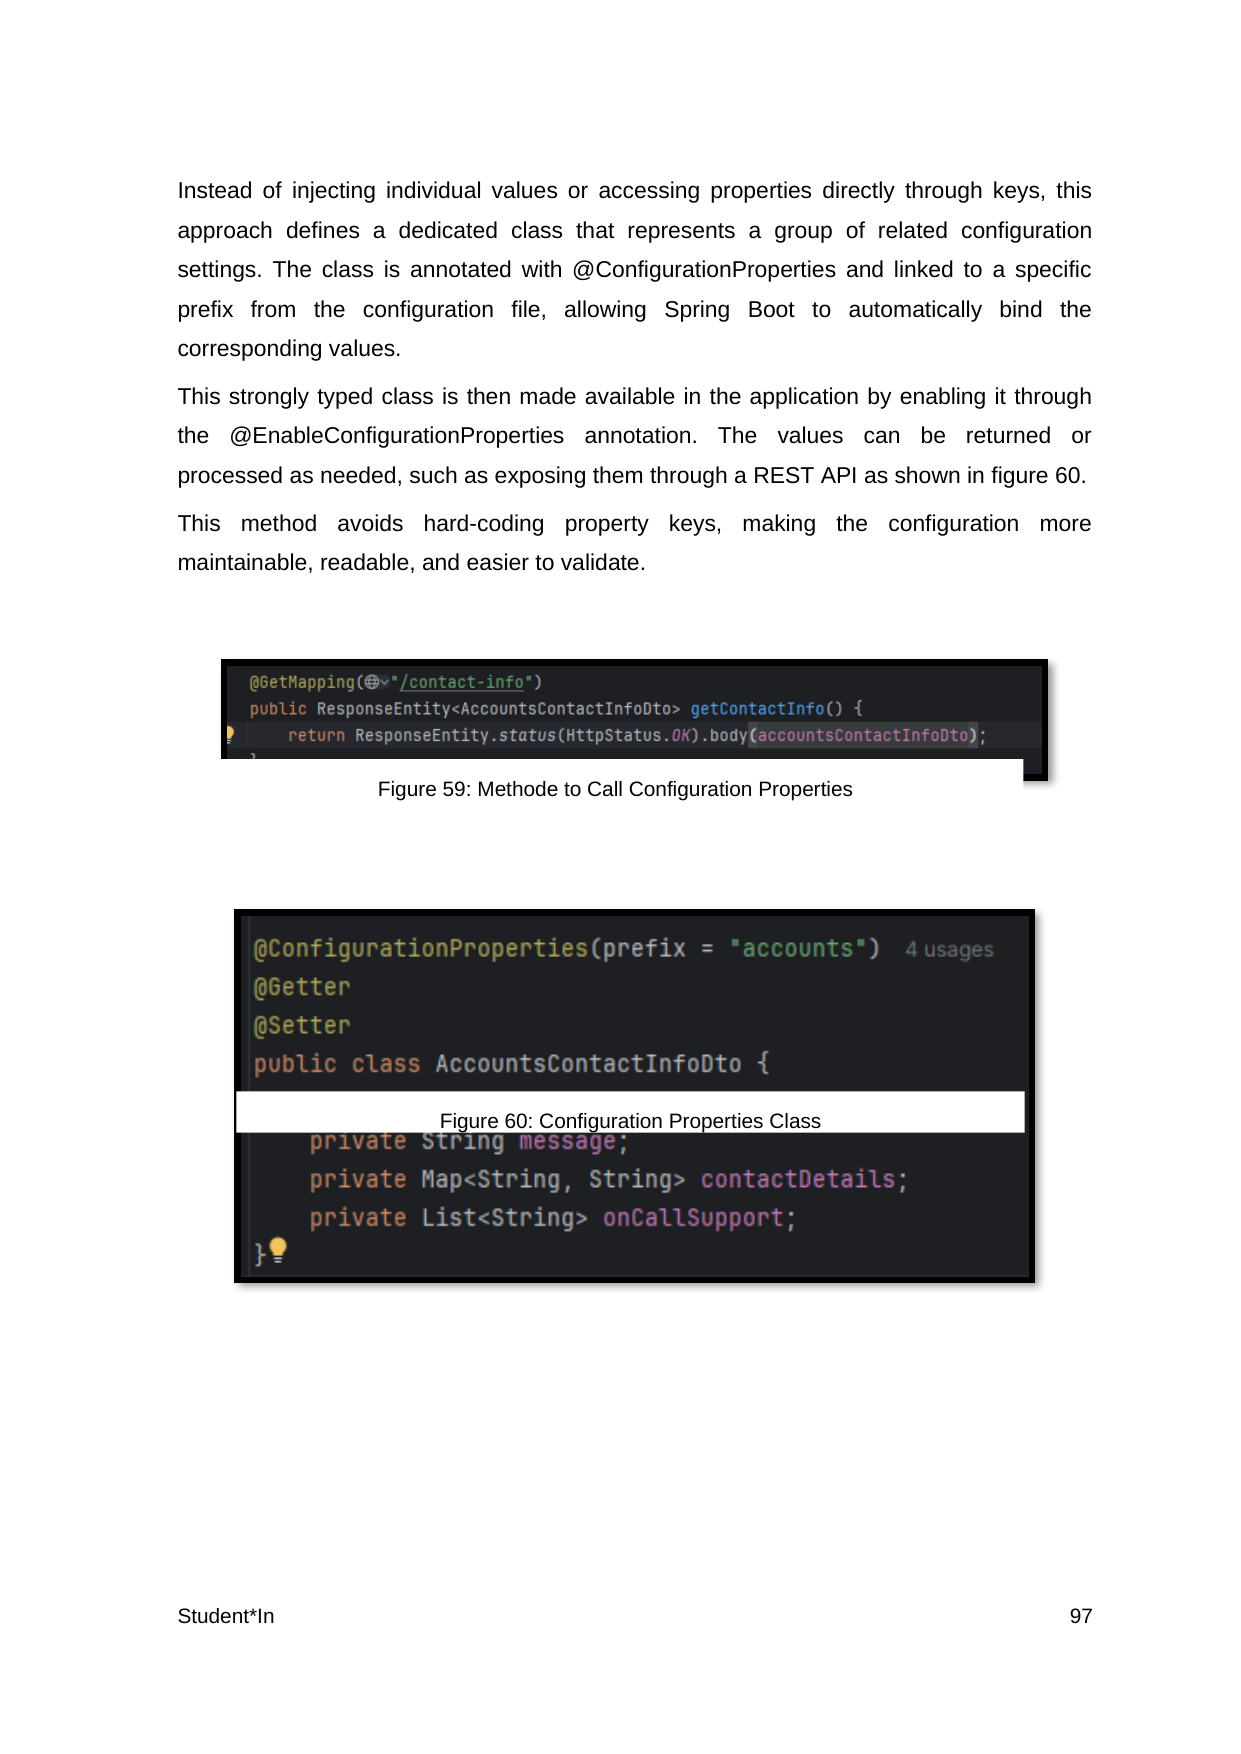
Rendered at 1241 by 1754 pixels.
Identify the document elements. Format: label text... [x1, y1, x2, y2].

picture [227, 666, 1042, 774]
text This strongly typed class is then made available in the application by enabling it through the @EnableConfigurationProperties annotation. The values can be returned or processed as needed, such as exposing them through a REST API as shown in figure 60. [177, 383, 1092, 488]
text This method avoids hard-coding property keys, making the configuration more maintainable, readable, and easier to validate. [177, 510, 1092, 576]
text Instead of injecting individual values or accessing properties directly through keys, this approach defines a dedicated class that represents a group of related configuration settings. The class is annotated with @ConfigurationProperties and linked to a specific prefix from the configuration file, allowing Spring Boot to automatically bind the corresponding values. [177, 177, 1092, 361]
picture [241, 916, 1029, 1277]
